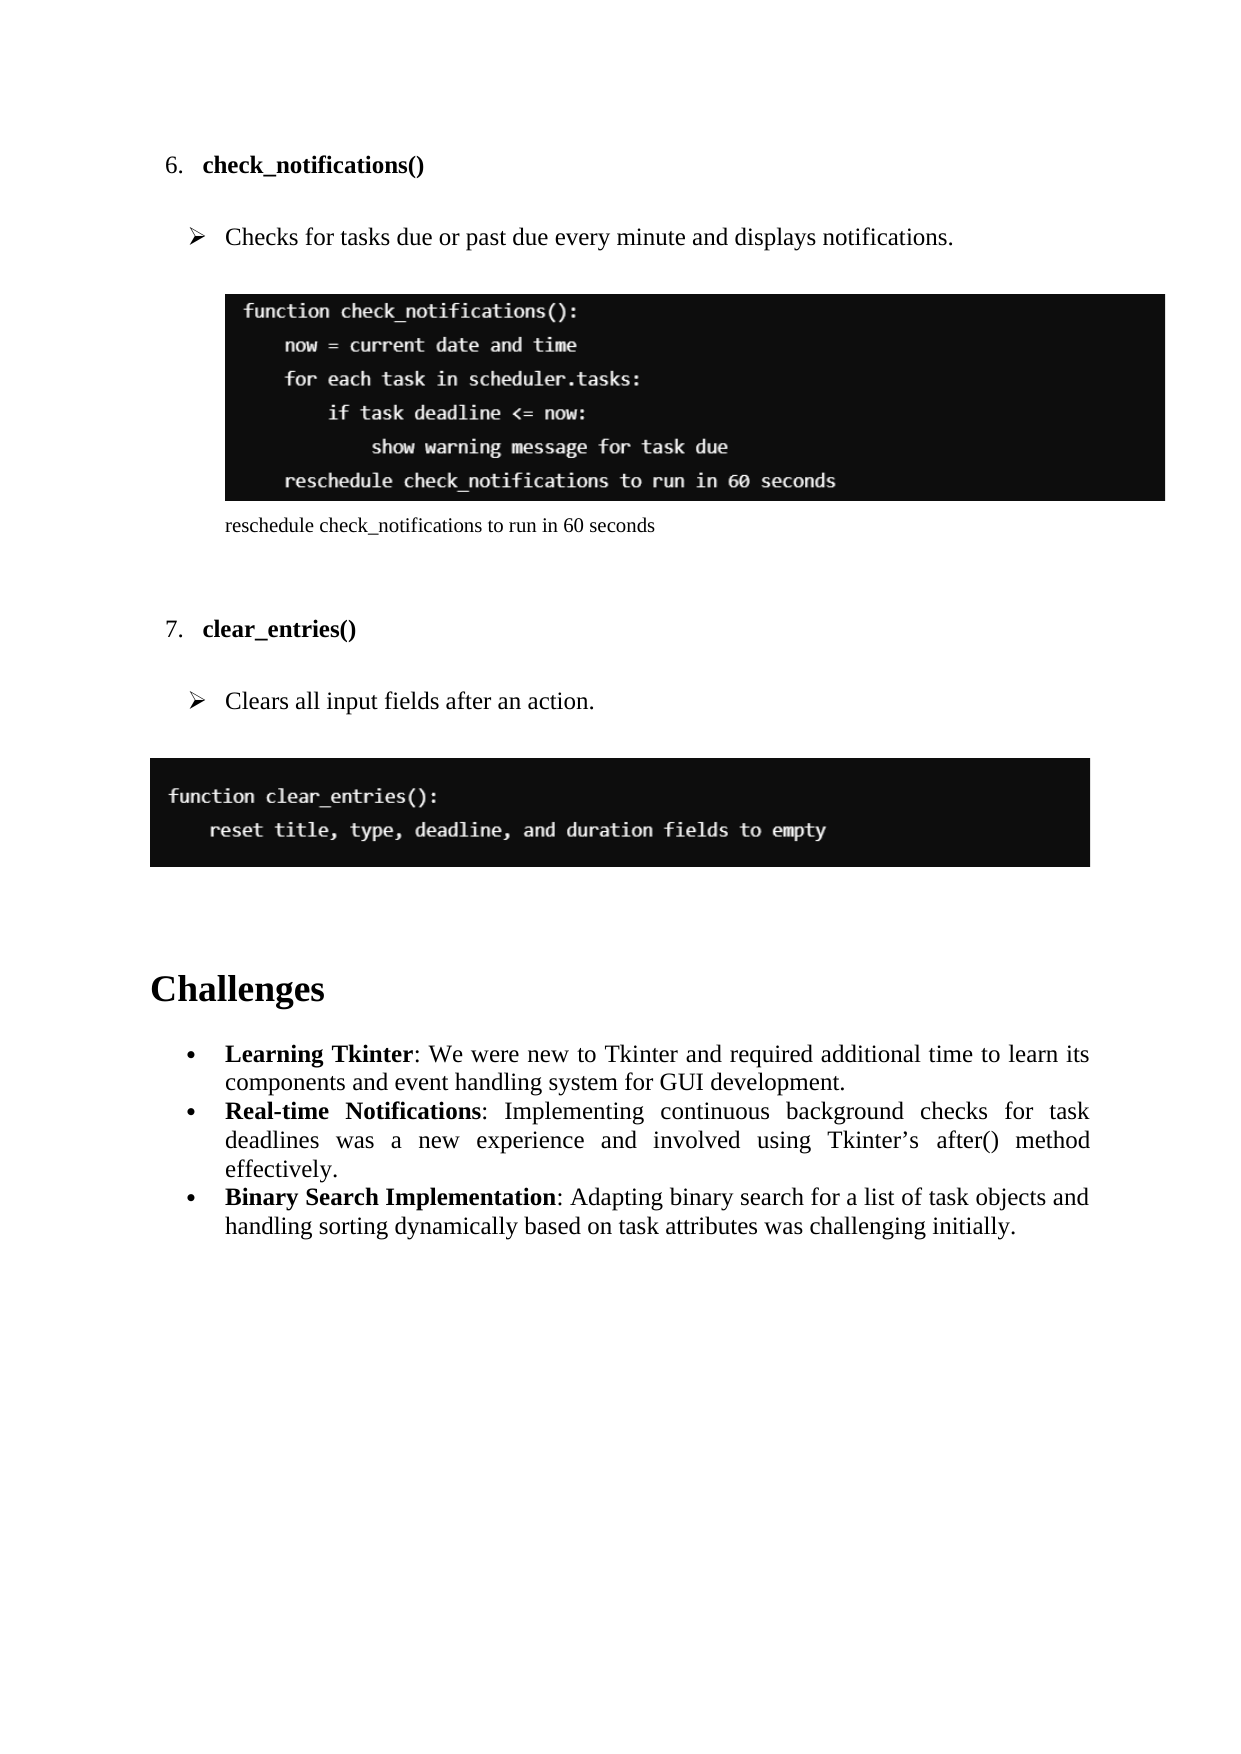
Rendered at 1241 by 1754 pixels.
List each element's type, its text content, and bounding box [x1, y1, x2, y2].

list Clears all input fields after an action. [187, 686, 1090, 715]
list clear_entries() [165, 614, 1090, 643]
picture [150, 758, 1091, 867]
picture [225, 294, 1166, 501]
list check_notifications() [165, 150, 1090, 179]
subtitle Challenges [150, 966, 1090, 1009]
list Learning Tkinter: We were new to Tkinter and required additional time to learn its components and event handling system for GUI development. [187, 1039, 1090, 1096]
list Real-time Notifications: Implementing continuous background checks for task deadlines was a new experience and involved using Tkinter’s after() method effectively. [187, 1096, 1090, 1182]
list Checks for tasks due or past due every minute and displays notifications. [187, 222, 1090, 251]
text reschedule check_notifications to run in 60 seconds [225, 501, 1090, 537]
list Binary Search Implementation: Adapting binary search for a list of task objects and handling sorting dynamically based on task attributes was challenging initially. [187, 1182, 1090, 1240]
